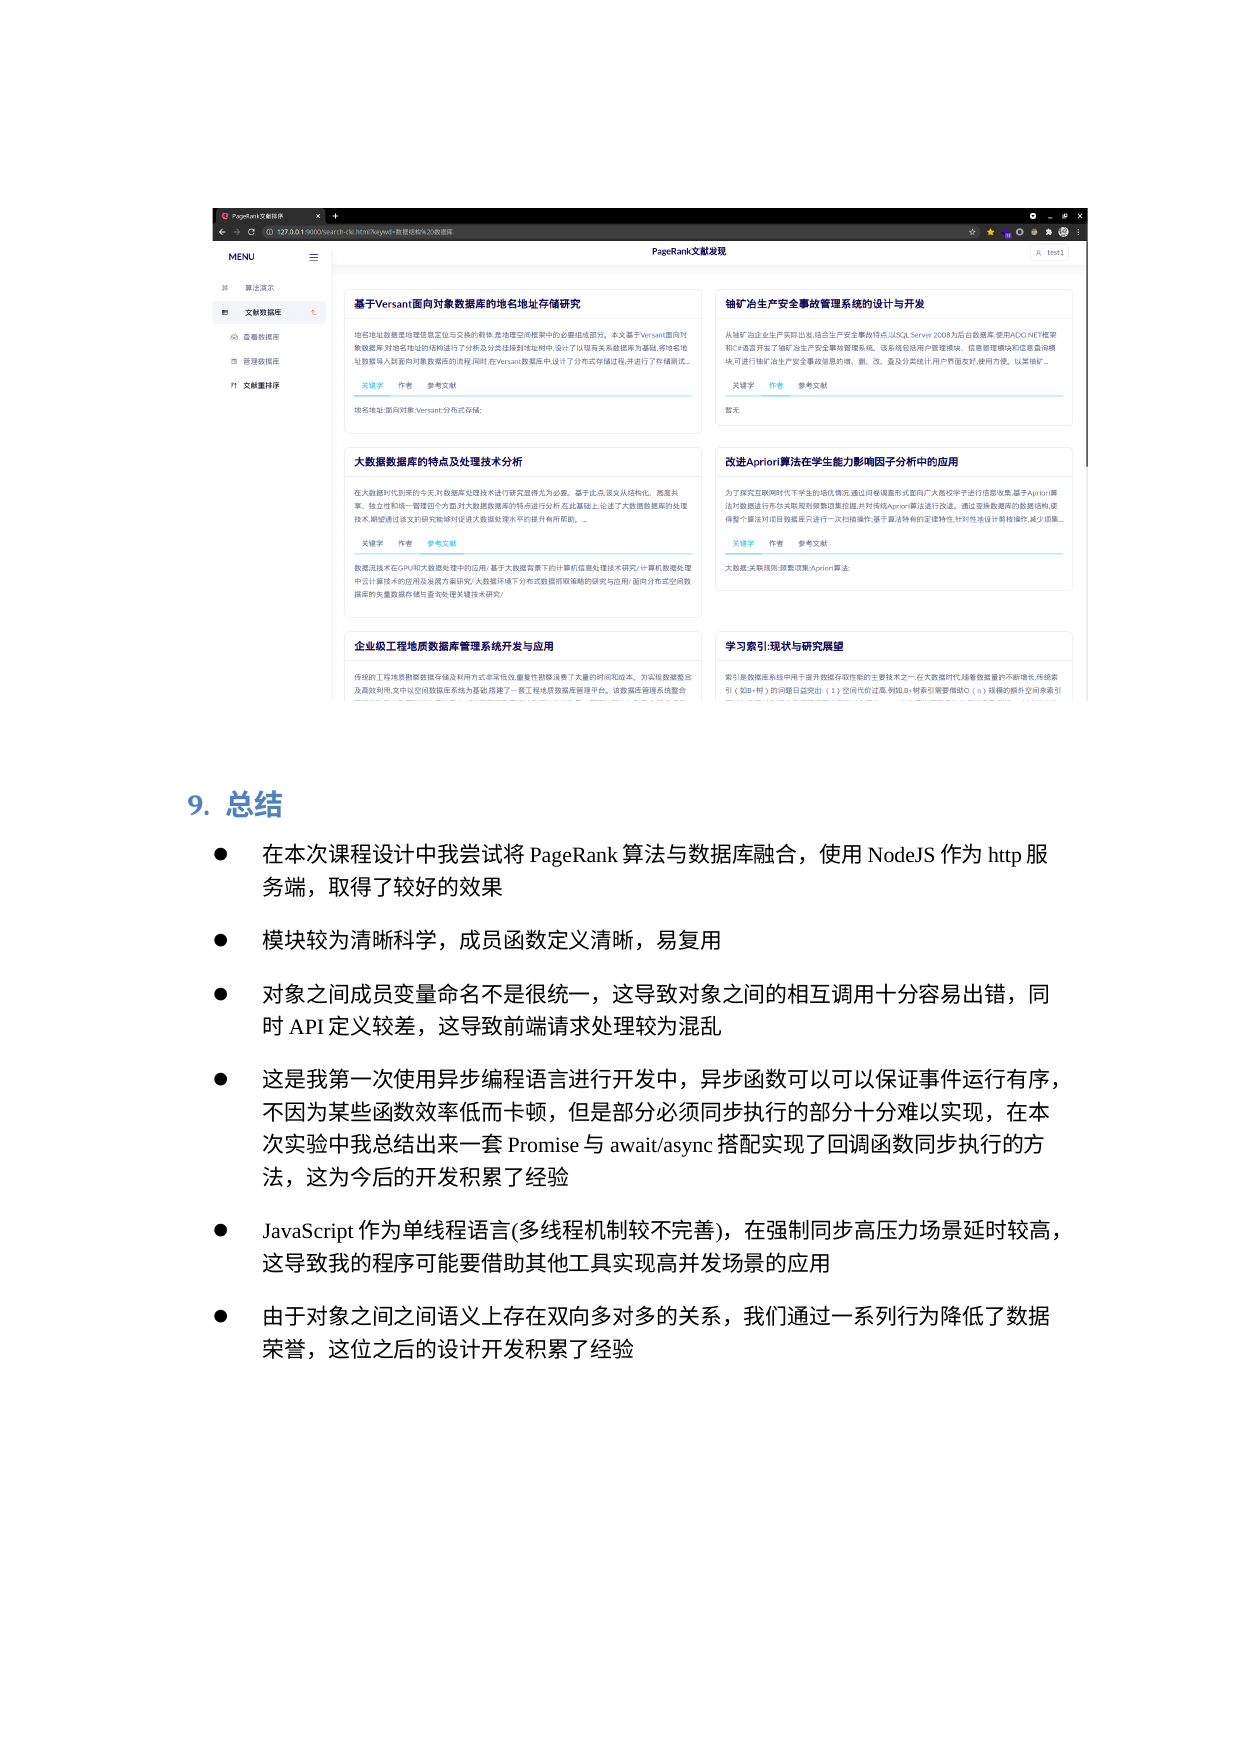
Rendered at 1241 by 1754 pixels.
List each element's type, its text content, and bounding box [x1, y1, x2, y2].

list 模块较为清晰科学，成员函数定义清晰，易复用 [212, 923, 1053, 955]
picture [212, 208, 1088, 701]
list 对象之间成员变量命名不是很统一，这导致对象之间的相互调用十分容易出错，同时API定义较差，这导致前端请求处理较为混乱 [212, 976, 1053, 1041]
list 由于对象之间之间语义上存在双向多对多的关系，我们通过一系列行为降低了数据荣誉，这位之后的设计开发积累了经验 [212, 1299, 1053, 1364]
list JavaScript作为单线程语言(多线程机制较不完善)，在强制同步高压力场景延时较高，这导致我的程序可能要借助其他工具实现高并发场景的应用 [212, 1213, 1053, 1278]
list 在本次课程设计中我尝试将PageRank算法与数据库融合，使用NodeJS作为http服务端，取得了较好的效果 [212, 837, 1053, 902]
list 这是我第一次使用异步编程语言进行开发中，异步函数可以可以保证事件运行有序，不因为某些函数效率低而卡顿，但是部分必须同步执行的部分十分难以实现，在本次实验中我总结出来一套Promise与await/async搭配实现了回调函数同步执行的方法，这为今后的开发积累了经验 [212, 1062, 1053, 1192]
list 总结 [187, 772, 1053, 837]
